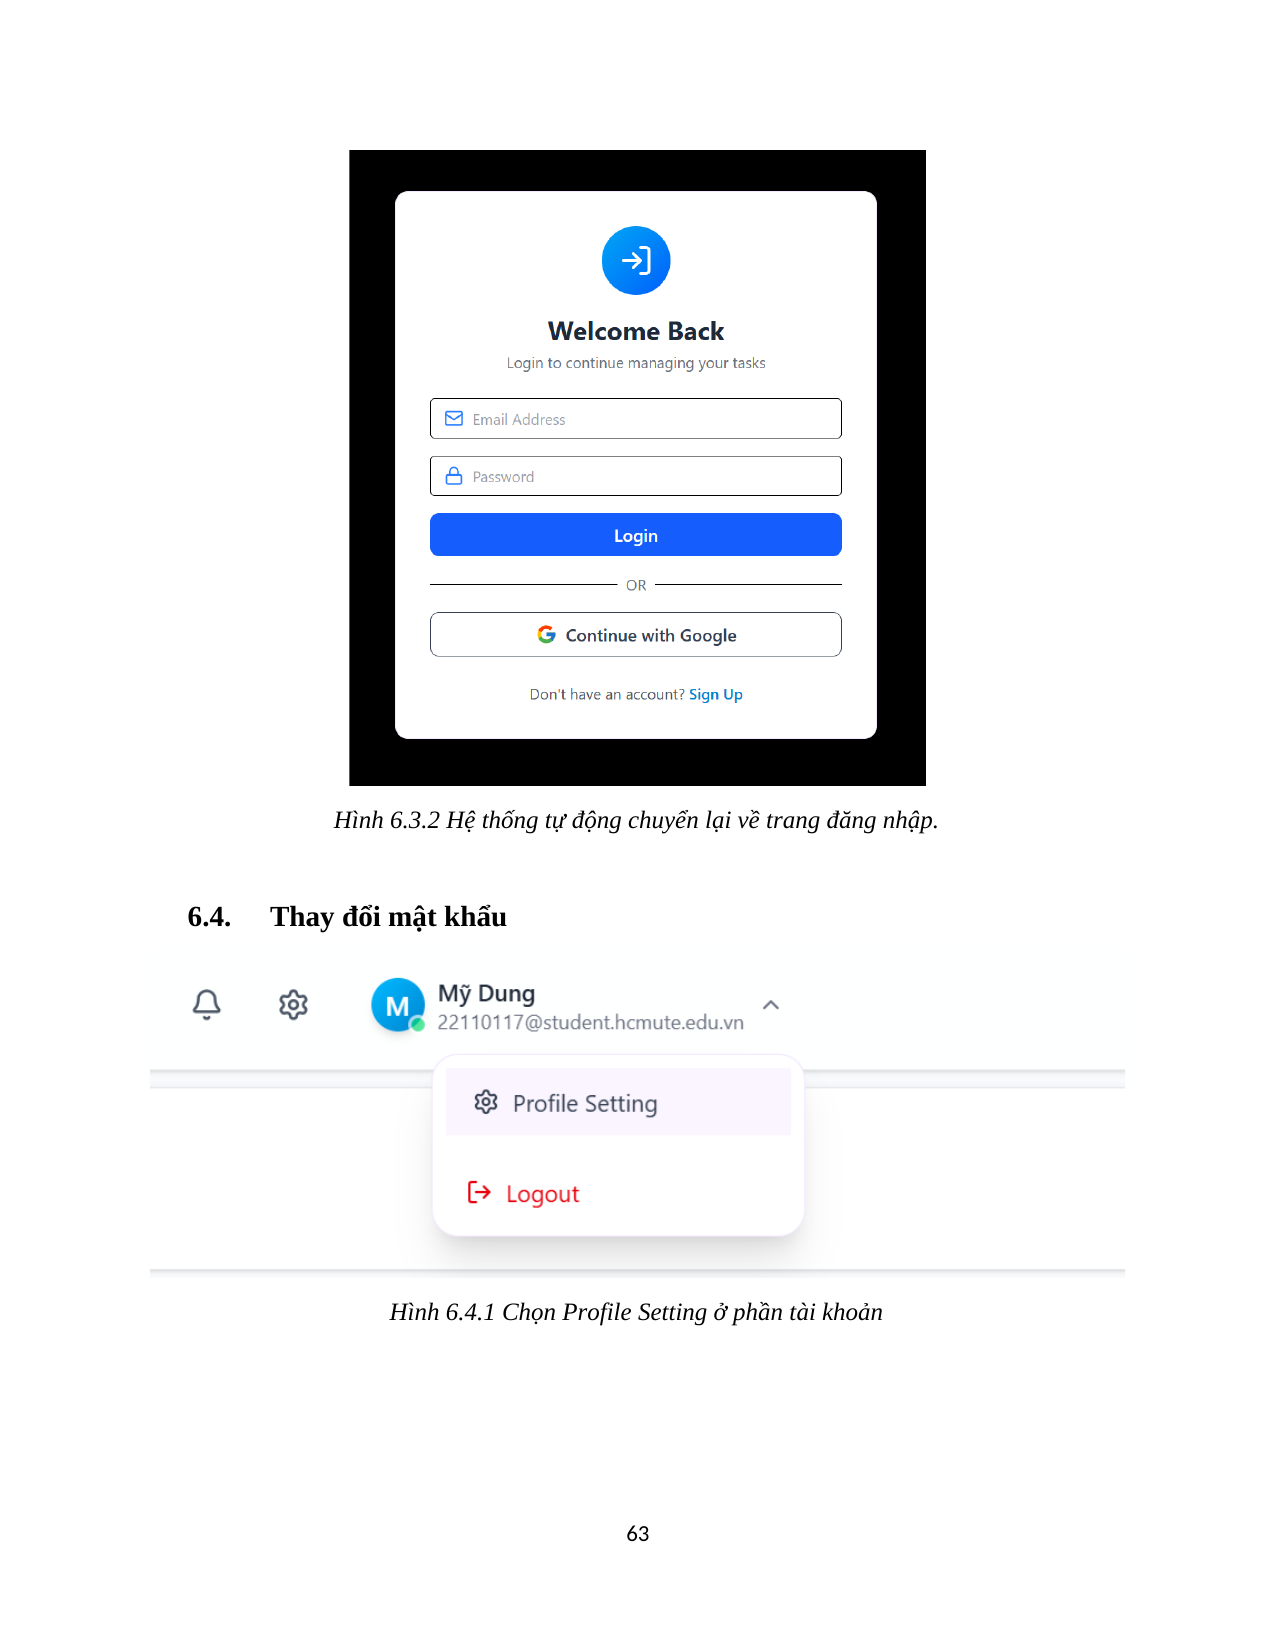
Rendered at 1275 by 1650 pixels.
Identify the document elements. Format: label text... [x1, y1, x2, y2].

list Thay đổi mật khẩu [187, 899, 1125, 933]
picture [150, 949, 1125, 1278]
picture [349, 150, 926, 786]
text Hình 6.4.1 Chọn Profile Setting ở phần tài khoản [150, 1297, 1125, 1325]
text Hình 6.3.2 Hệ thống tự động chuyển lại về trang đăng nhập. [150, 805, 1125, 834]
